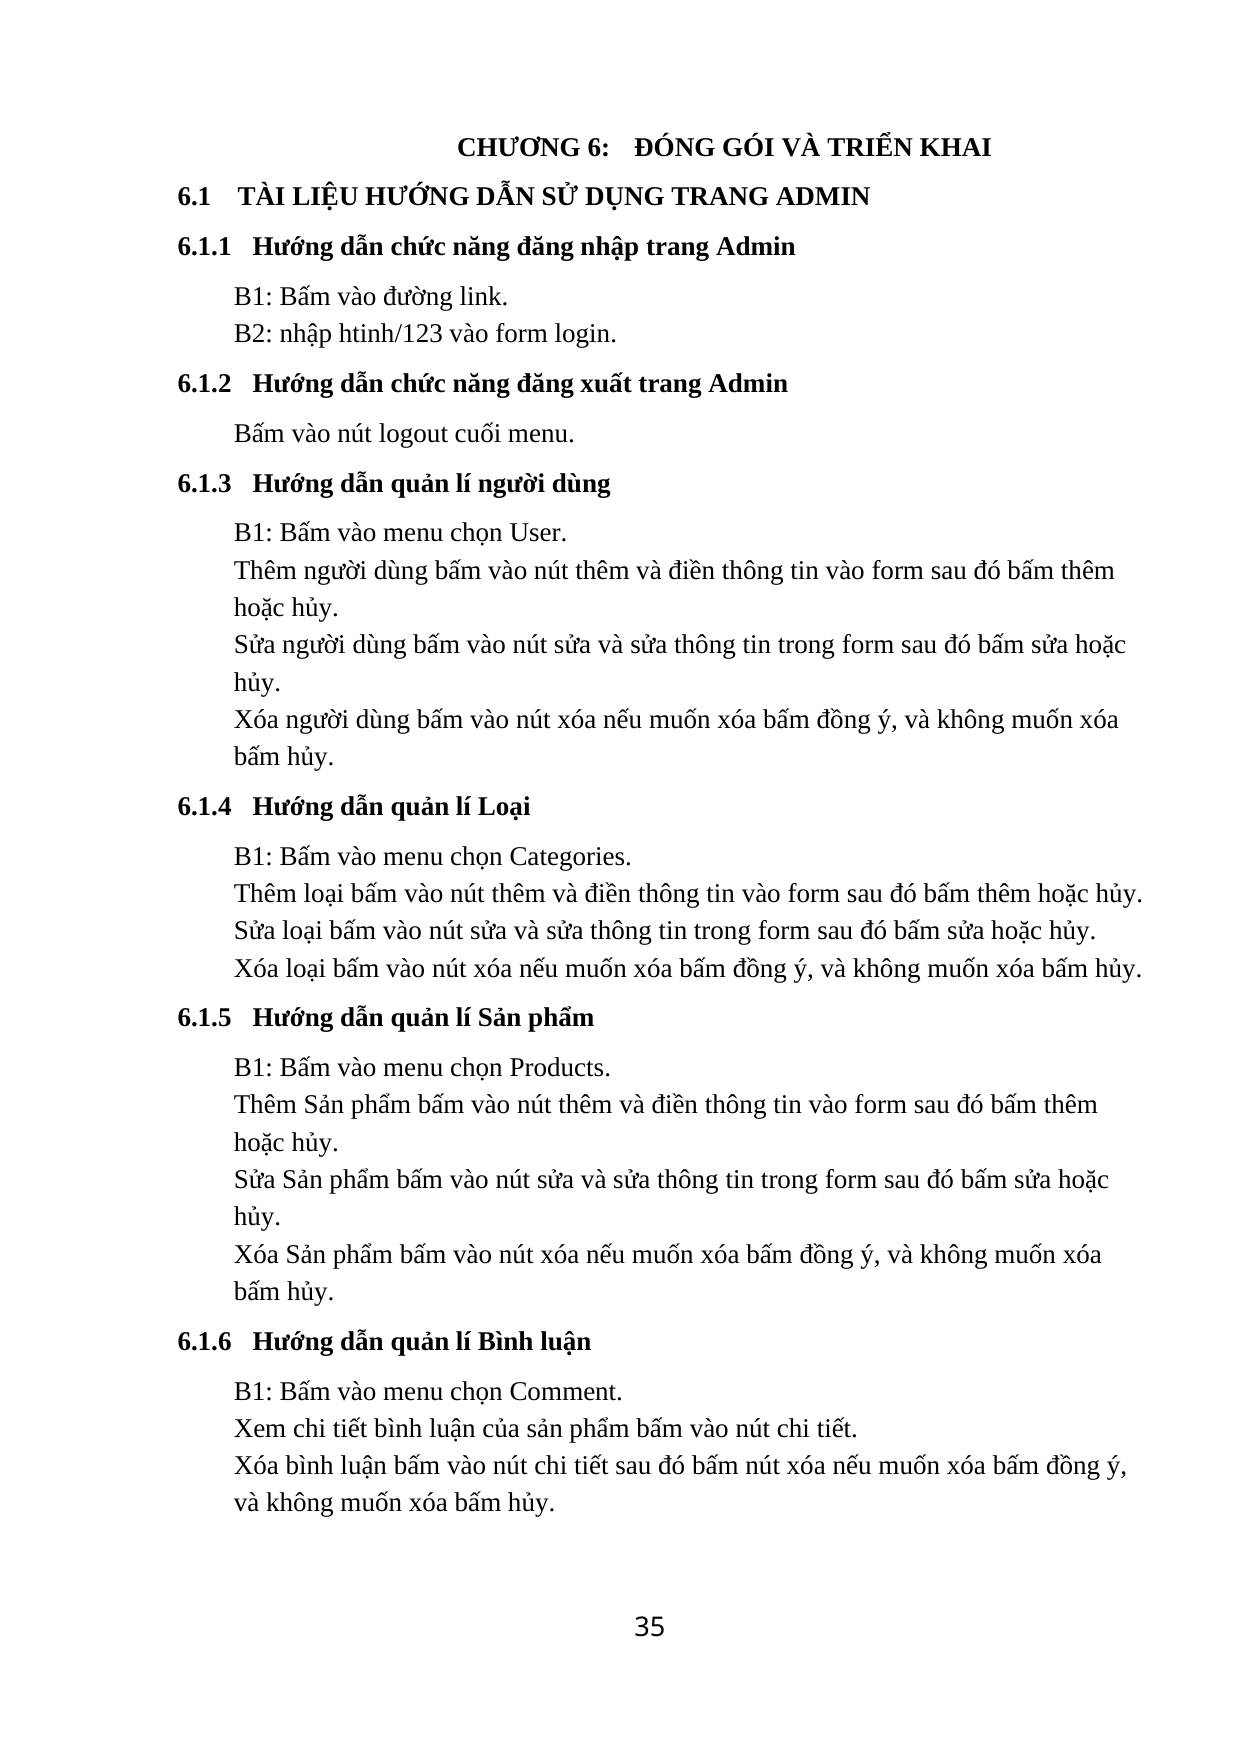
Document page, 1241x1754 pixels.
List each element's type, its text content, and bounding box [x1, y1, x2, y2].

list B2: nhập htinh/123 vào form login. [233, 317, 1152, 348]
subtitle ĐÓNG GÓI VÀ TRIỂN KHAI [533, 131, 1152, 162]
subtitle Hướng dẫn quản lí Sản phẩm [177, 1001, 1122, 1033]
list Xem chi tiết bình luận của sản phẩm bấm vào nút chi tiết. [233, 1412, 1152, 1443]
subtitle Hướng dẫn quản lí Loại [177, 790, 1122, 821]
subtitle Hướng dẫn chức năng đăng nhập trang Admin [177, 230, 1122, 261]
subtitle TÀI LIỆU HƯỚNG DẪN SỬ DỤNG TRANG ADMIN [177, 180, 1122, 212]
list Thêm người dùng bấm vào nút thêm và điền thông tin vào form sau đó bấm thêm hoặc hủy. [233, 554, 1152, 622]
list B1: Bấm vào menu chọn Comment. [233, 1374, 1152, 1406]
list Thêm loại bấm vào nút thêm và điền thông tin vào form sau đó bấm thêm hoặc hủy. [233, 877, 1152, 908]
list Xóa người dùng bấm vào nút xóa nếu muốn xóa bấm đồng ý, và không muốn xóa bấm hủy. [233, 703, 1152, 771]
list B1: Bấm vào menu chọn Categories. [233, 840, 1152, 871]
list B1: Bấm vào menu chọn User. [233, 516, 1152, 548]
list Xóa Sản phẩm bấm vào nút xóa nếu muốn xóa bấm đồng ý, và không muốn xóa bấm hủy. [233, 1238, 1152, 1306]
list B1: Bấm vào menu chọn Products. [233, 1051, 1152, 1082]
list Thêm Sản phẩm bấm vào nút thêm và điền thông tin vào form sau đó bấm thêm hoặc hủy. [233, 1088, 1152, 1157]
list Sửa Sản phẩm bấm vào nút sửa và sửa thông tin trong form sau đó bấm sửa hoặc hủy. [233, 1163, 1152, 1232]
list Xóa loại bấm vào nút xóa nếu muốn xóa bấm đồng ý, và không muốn xóa bấm hủy. [233, 952, 1152, 983]
subtitle Hướng dẫn quản lí người dùng [177, 467, 1122, 498]
list Bấm vào nút logout cuối menu. [233, 417, 1152, 448]
list Sửa loại bấm vào nút sửa và sửa thông tin trong form sau đó bấm sửa hoặc hủy. [233, 914, 1152, 946]
subtitle Hướng dẫn quản lí Bình luận [177, 1325, 1122, 1356]
subtitle Hướng dẫn chức năng đăng xuất trang Admin [177, 367, 1122, 398]
list Sửa người dùng bấm vào nút sửa và sửa thông tin trong form sau đó bấm sửa hoặc hủy. [233, 628, 1152, 697]
list B1: Bấm vào đường link. [233, 280, 1152, 311]
list Xóa bình luận bấm vào nút chi tiết sau đó bấm nút xóa nếu muốn xóa bấm đồng ý, và không muốn xóa bấm hủy. [233, 1449, 1152, 1518]
